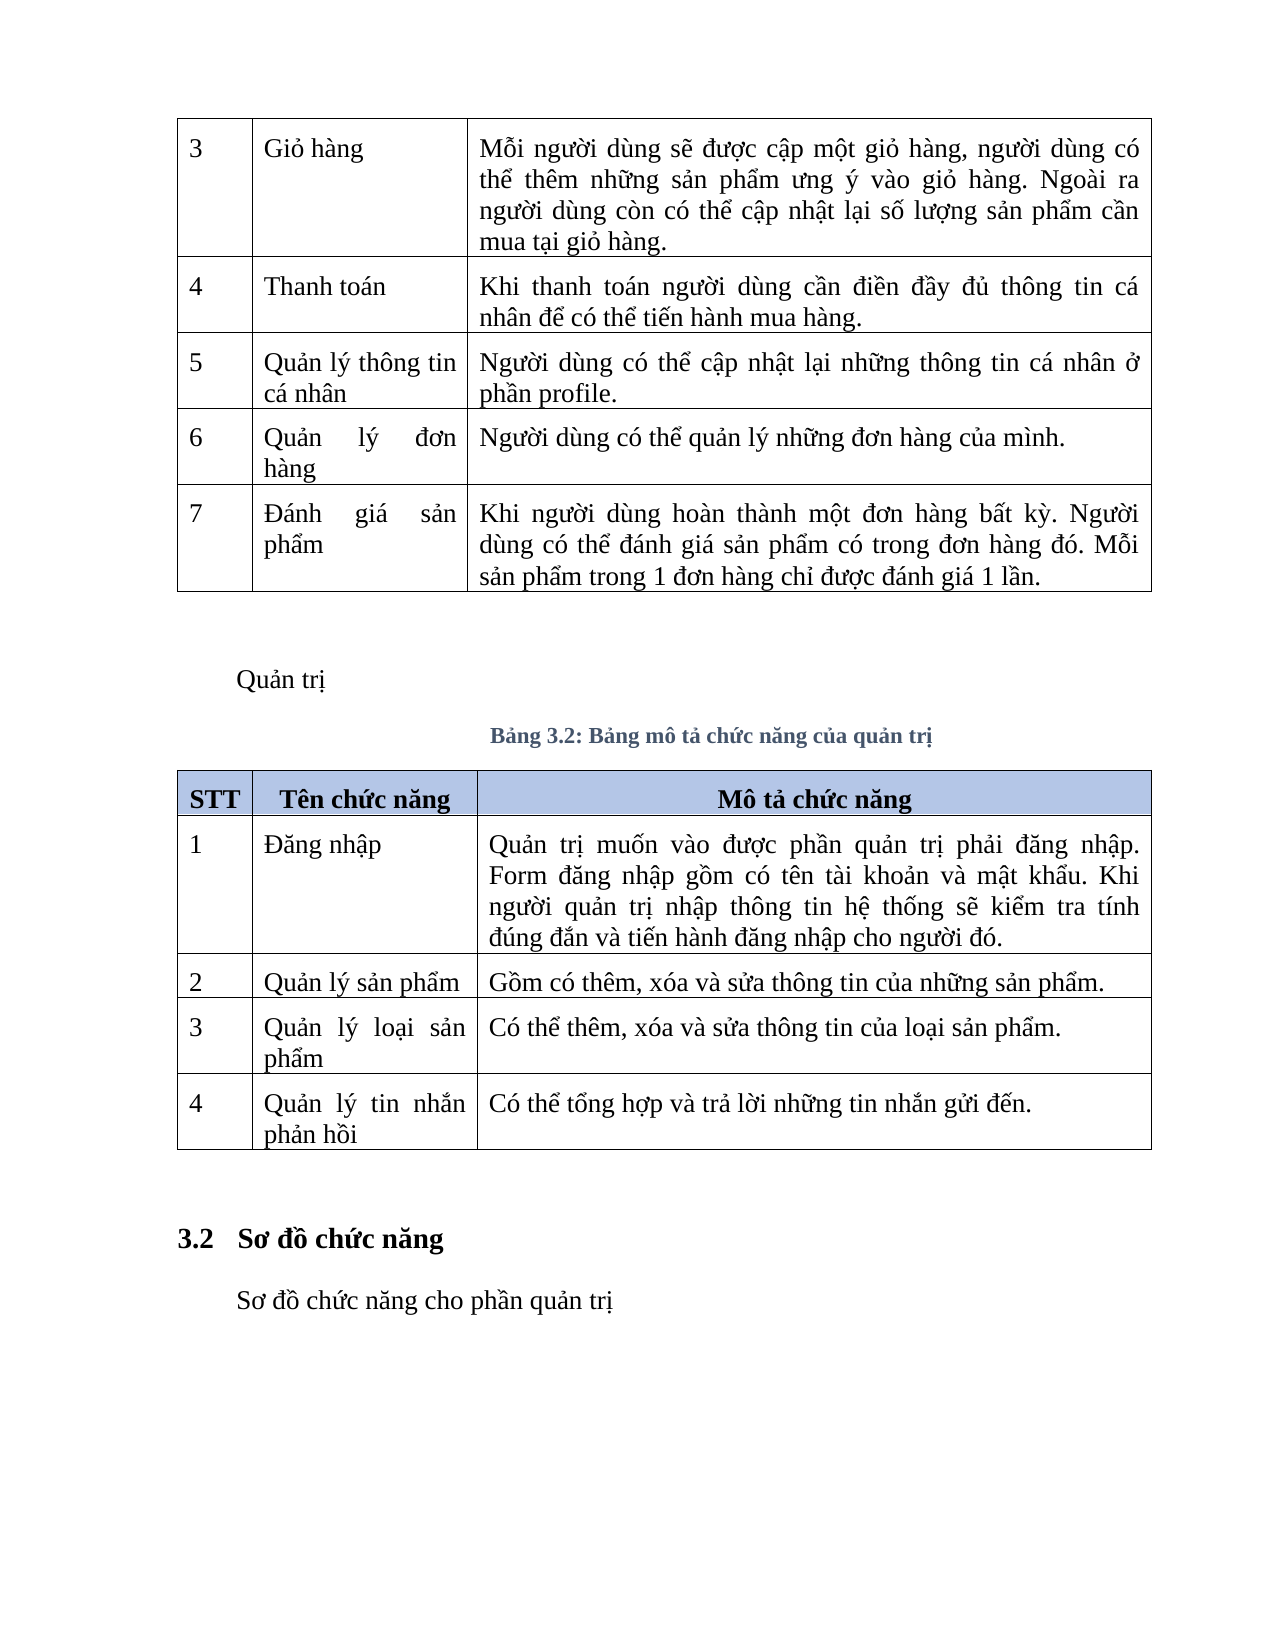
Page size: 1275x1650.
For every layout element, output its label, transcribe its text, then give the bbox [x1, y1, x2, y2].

table_cell Quản lý đơn hàng [253, 409, 467, 484]
table_cell Người dùng có thể cập nhật lại những thông tin cá nhân ở phần profile. [468, 333, 1151, 408]
table_header Tên chức năng [253, 771, 477, 814]
table_cell Có thể thêm, xóa và sửa thông tin của loại sản phẩm. [478, 998, 1151, 1073]
table_header STT [178, 771, 252, 814]
table_cell 6 [178, 409, 252, 484]
table_cell 3 [178, 998, 252, 1073]
table_cell Quản lý thông tin cá nhân [253, 333, 467, 408]
text Bảng 3.2: Bảng mô tả chức năng của quản trị [177, 723, 1186, 749]
table_cell Quản trị muốn vào được phần quản trị phải đăng nhập. Form đăng nhập gồm có tên tài khoản và mật khẩu. Khi người quản trị nhập thông tin hệ thống sẽ kiểm tra tính đúng đắn và tiến hành đăng nhập cho người đó. [478, 816, 1151, 953]
table_cell 4 [178, 1074, 252, 1149]
table_cell 4 [178, 257, 252, 332]
table_cell Khi người dùng hoàn thành một đơn hàng bất kỳ. Người dùng có thể đánh giá sản phẩm có trong đơn hàng đó. Mỗi sản phẩm trong 1 đơn hàng chỉ được đánh giá 1 lần. [468, 485, 1151, 591]
table_cell 1 [178, 816, 252, 953]
table_cell Có thể tổng hợp và trả lời những tin nhắn gửi đến. [478, 1074, 1151, 1149]
text Quản trị [177, 663, 1186, 694]
text Sơ đồ chức năng cho phần quản trị [177, 1284, 1186, 1316]
table_cell Đánh giá sản phẩm [253, 485, 467, 591]
table_cell Quản lý tin nhắn phản hồi [253, 1074, 477, 1149]
table_cell Giỏ hàng [253, 119, 467, 256]
table_cell Người dùng có thể quản lý những đơn hàng của mình. [468, 409, 1151, 484]
subtitle Sơ đồ chức năng [177, 1222, 1186, 1255]
table_cell 2 [178, 954, 252, 997]
table_cell 5 [178, 333, 252, 408]
table_cell Quản lý sản phẩm [253, 954, 477, 997]
table_cell Mỗi người dùng sẽ được cập một giỏ hàng, người dùng có thể thêm những sản phẩm ưng ý vào giỏ hàng. Ngoài ra người dùng còn có thể cập nhật lại số lượng sản phẩm cần mua tại giỏ hàng. [468, 119, 1151, 256]
table_cell Khi thanh toán người dùng cần điền đầy đủ thông tin cá nhân để có thể tiến hành mua hàng. [468, 257, 1151, 332]
table_cell Quản lý loại sản phẩm [253, 998, 477, 1073]
table_cell Thanh toán [253, 257, 467, 332]
table_header Mô tả chức năng [478, 771, 1151, 814]
table_cell 3 [178, 119, 252, 256]
table_cell Đăng nhập [253, 816, 477, 953]
table_cell 7 [178, 485, 252, 591]
table_cell Gồm có thêm, xóa và sửa thông tin của những sản phẩm. [478, 954, 1151, 997]
